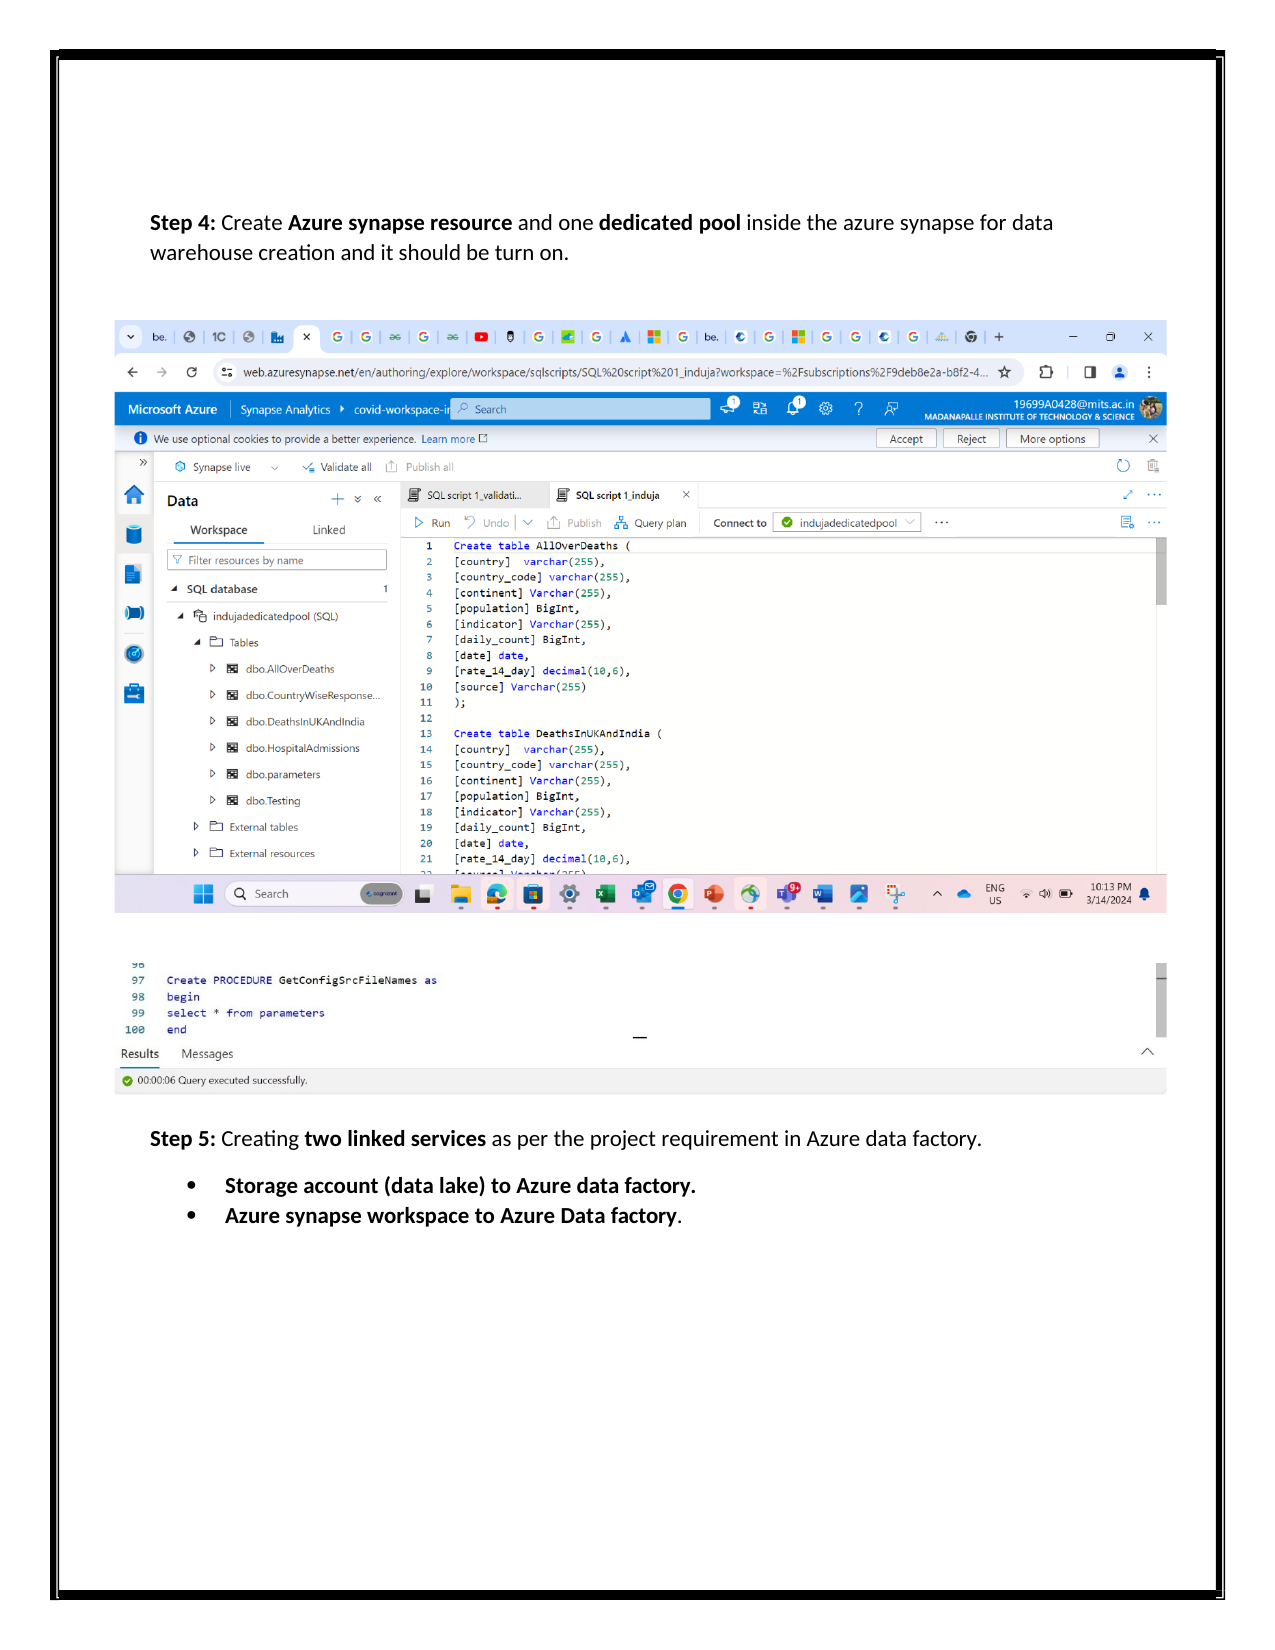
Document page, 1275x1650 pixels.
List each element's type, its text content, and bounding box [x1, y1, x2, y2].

picture [114, 963, 1167, 1095]
picture [114, 320, 1167, 913]
list Storage account (data lake) to Azure data factory. [187, 1171, 1167, 1199]
list Azure synapse workspace to Azure Data factory. [187, 1201, 1167, 1229]
picture [59, 1590, 1216, 1600]
text Step 5: Creating two linked services as per the project requirement in Azure data factory. [150, 1124, 1167, 1152]
text Step 4: Create Azure synapse resource and one dedicated pool inside the azure synapse for data warehouse creation and it should be turn on. [150, 208, 1121, 266]
picture [59, 49, 1216, 60]
